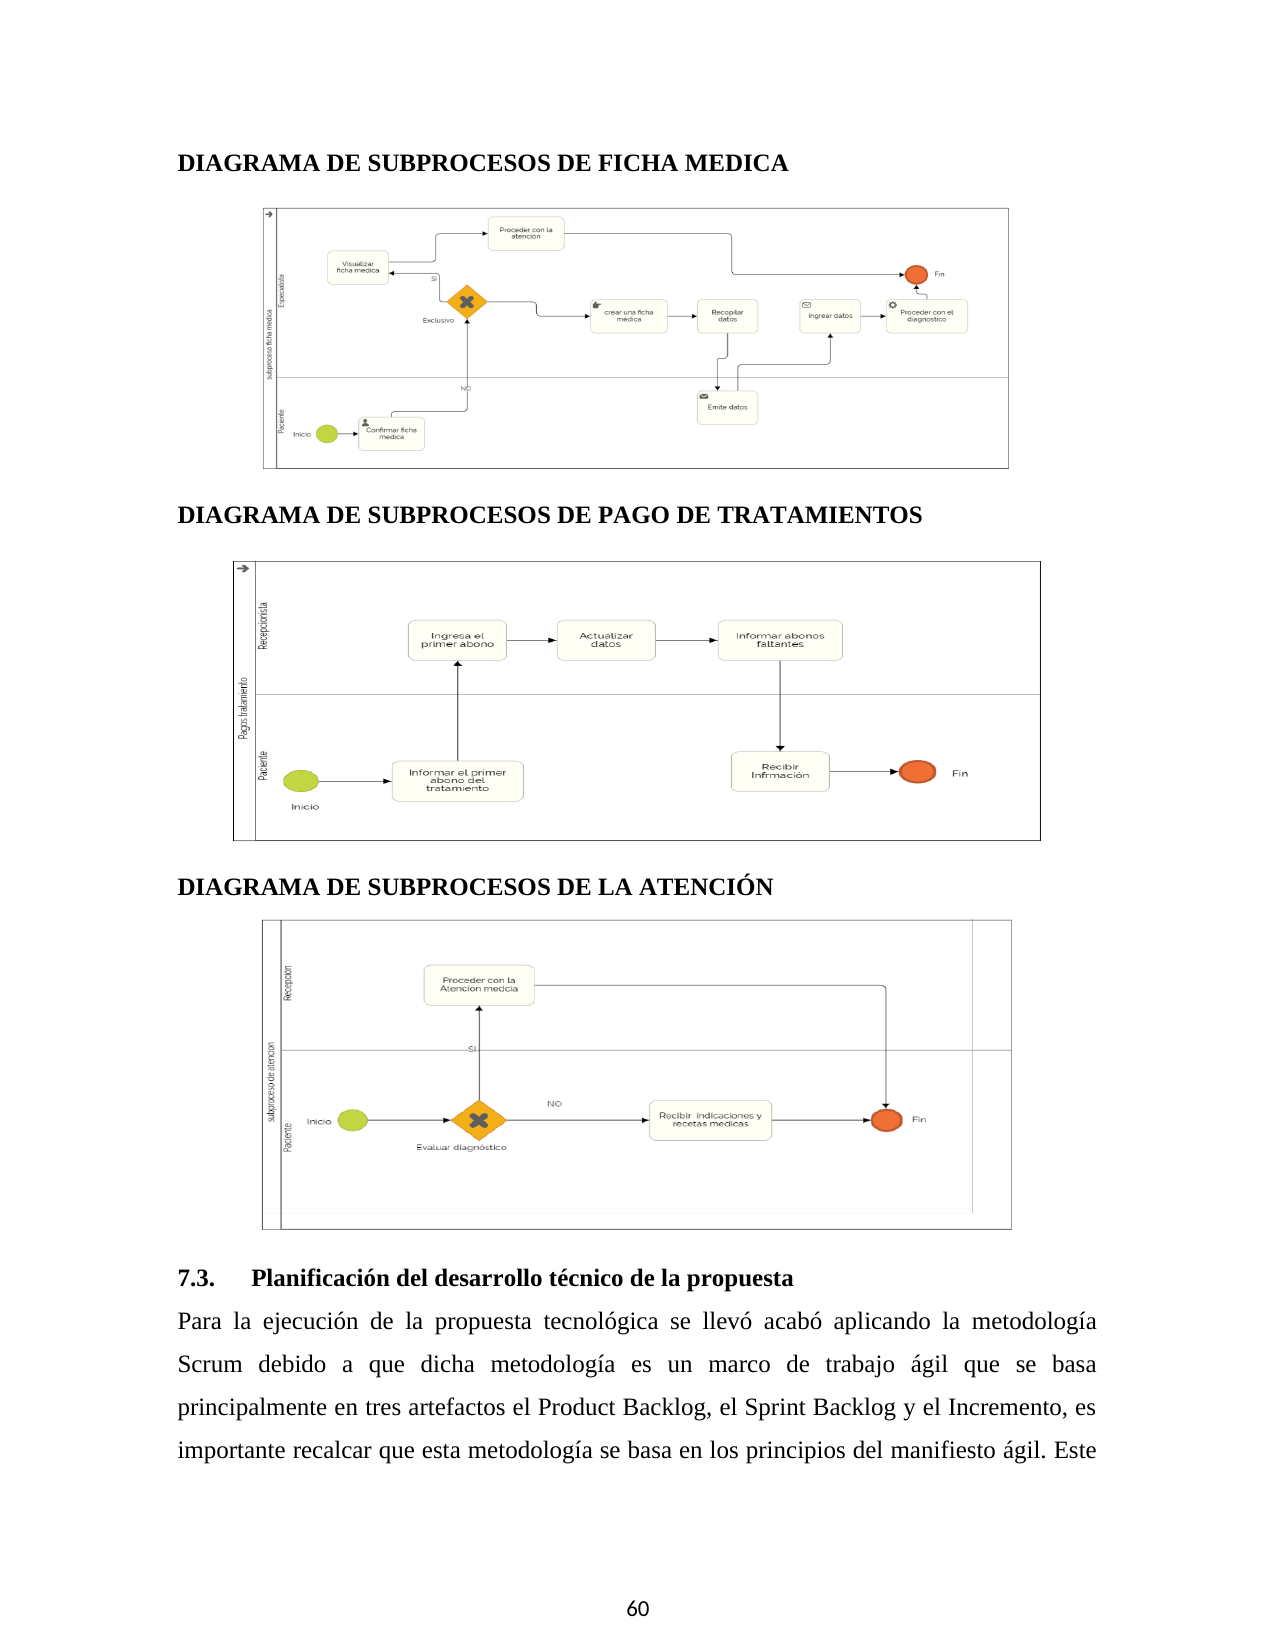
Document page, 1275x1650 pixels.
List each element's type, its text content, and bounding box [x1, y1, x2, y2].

picture [262, 207, 1013, 471]
subtitle Planificación del desarrollo técnico de la propuesta [177, 1263, 1098, 1292]
text DIAGRAMA DE SUBPROCESOS DE FICHA MEDICA [177, 148, 1098, 176]
text DIAGRAMA DE SUBPROCESOS DE PAGO DE TRATAMIENTOS [177, 501, 1098, 529]
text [177, 1306, 1098, 1464]
picture [261, 919, 1014, 1233]
picture [232, 560, 1043, 842]
text DIAGRAMA DE SUBPROCESOS DE LA ATENCIÓN [177, 872, 1098, 901]
